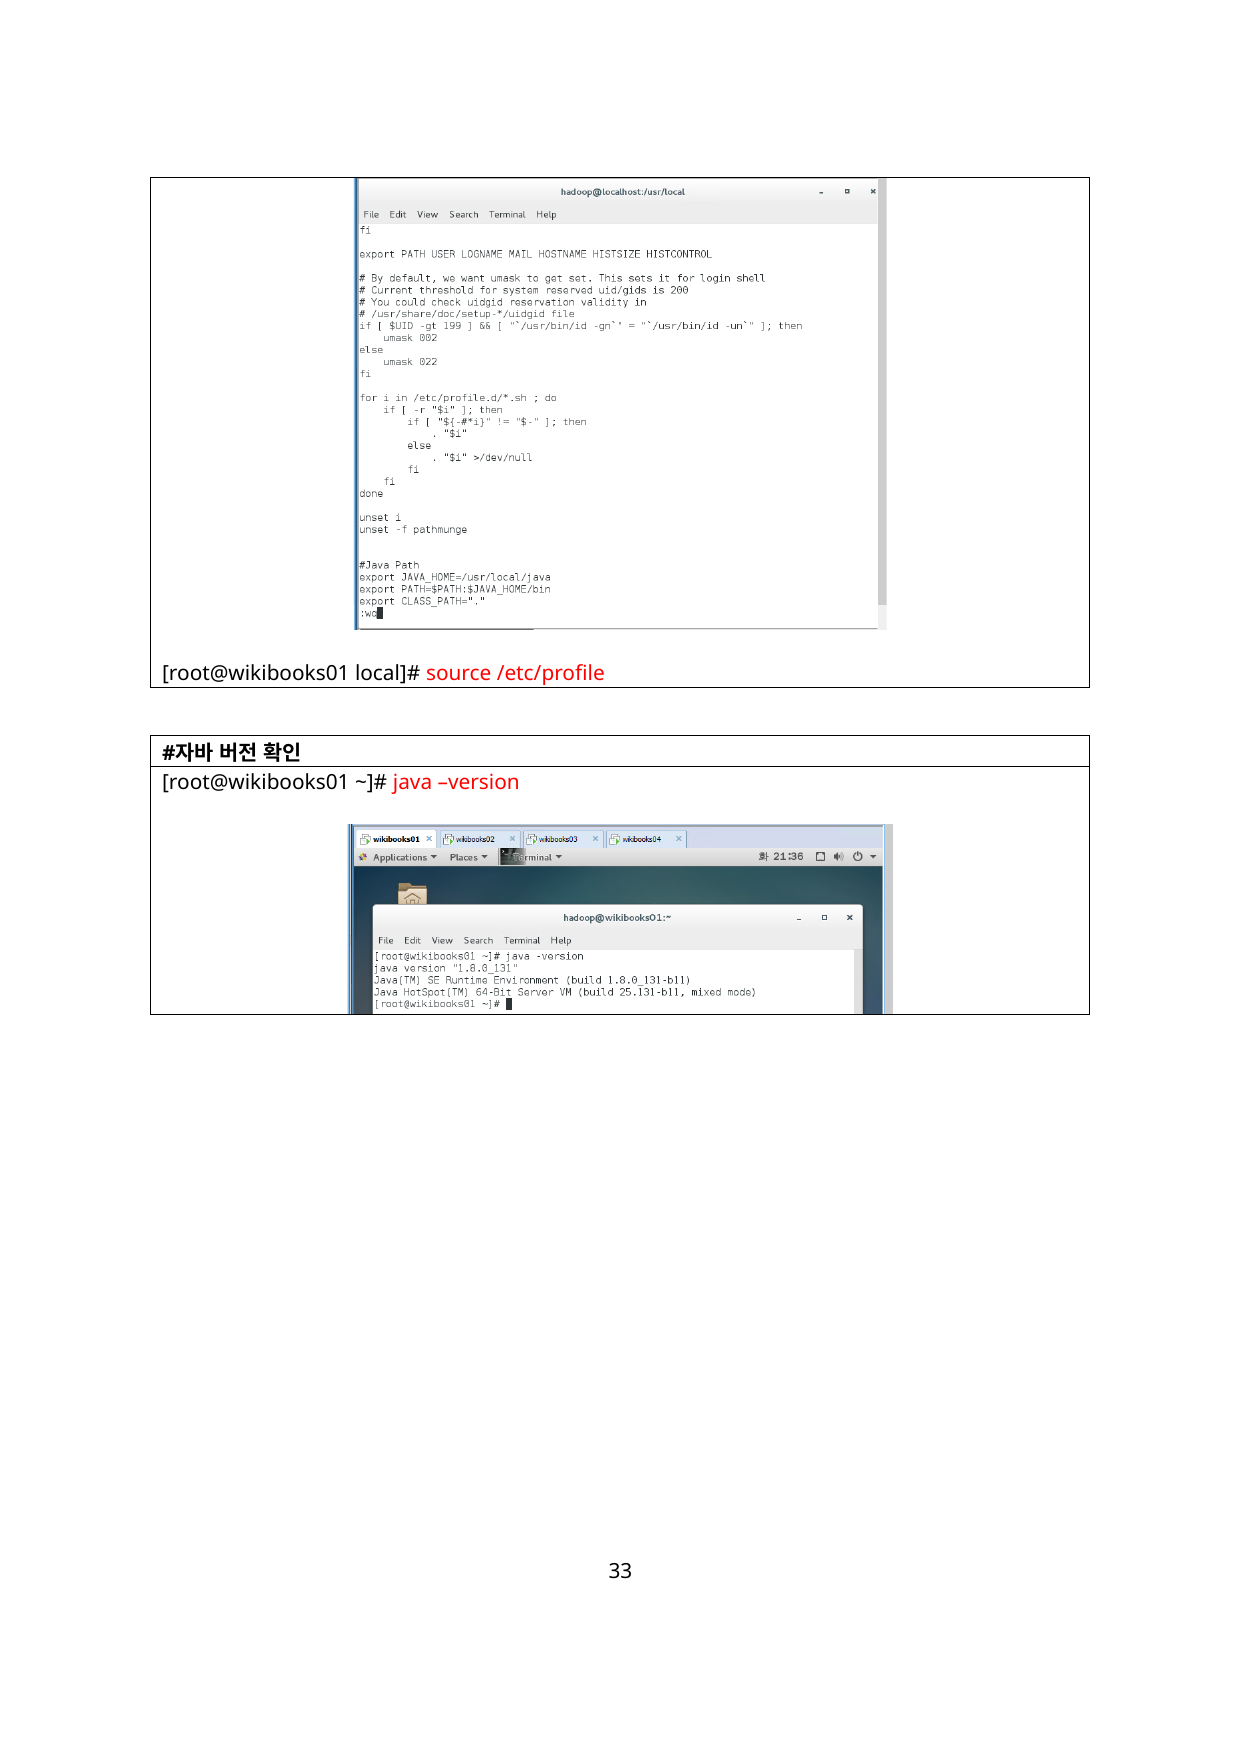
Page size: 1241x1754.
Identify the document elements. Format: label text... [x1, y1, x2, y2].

picture [347, 824, 893, 1014]
table_cell [root@wikibooks01 ~]# java –version [151, 767, 1089, 1013]
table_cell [151, 178, 1089, 687]
table_header #자바 버전 확인 [151, 736, 1089, 766]
picture [353, 178, 887, 630]
